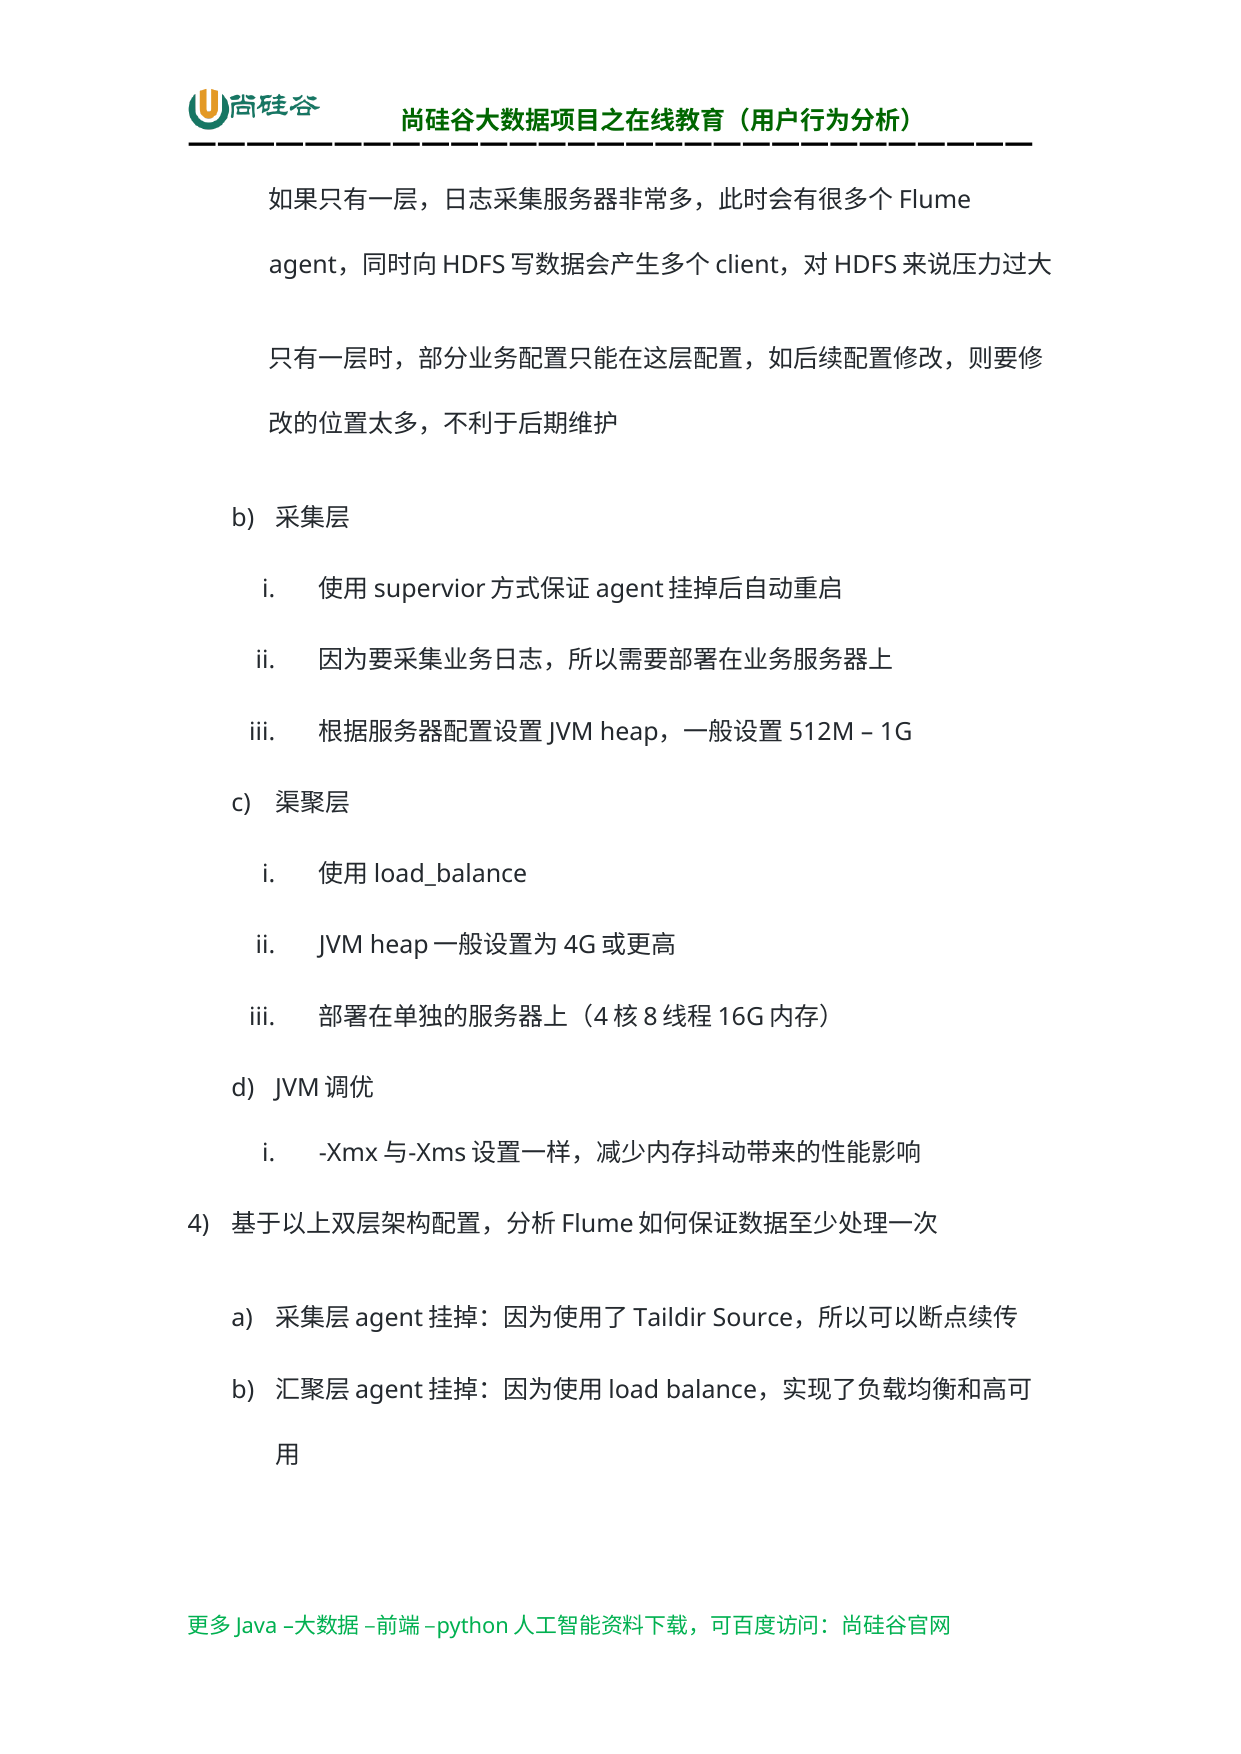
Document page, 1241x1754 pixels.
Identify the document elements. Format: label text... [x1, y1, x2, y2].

list 汇聚层agent挂掉：因为使用load balance，实现了负载均衡和高可用 [231, 1355, 1053, 1485]
list -Xmx与-Xms设置一样，减少内存抖动带来的性能影响 [275, 1118, 1053, 1183]
list JVM heap一般设置为4G或更高 [275, 911, 1053, 976]
list 部署在单独的服务器上（4核8线程16G内存） [275, 982, 1053, 1047]
list 采集层agent挂掉：因为使用了Taildir Source，所以可以断点续传 [231, 1283, 1053, 1348]
text 只有一层时，部分业务配置只能在这层配置，如后续配置修改，则要修改的位置太多，不利于后期维护 [269, 324, 1053, 454]
list 因为要采集业务日志，所以需要部署在业务服务器上 [275, 626, 1053, 691]
list JVM调优 [231, 1053, 1053, 1118]
list 采集层 [231, 483, 1053, 548]
text 如果只有一层，日志采集服务器非常多，此时会有很多个Flume agent，同时向HDFS写数据会产生多个client，对HDFS来说压力过大 [269, 165, 1053, 295]
list 使用supervior方式保证agent挂掉后自动重启 [275, 554, 1053, 619]
list 使用load_balance [275, 839, 1053, 904]
list 渠聚层 [231, 768, 1053, 833]
list 根据服务器配置设置JVM heap，一般设置512M – 1G [275, 697, 1053, 762]
list 基于以上双层架构配置，分析Flume如何保证数据至少处理一次 [187, 1189, 1053, 1254]
picture [187, 88, 320, 130]
